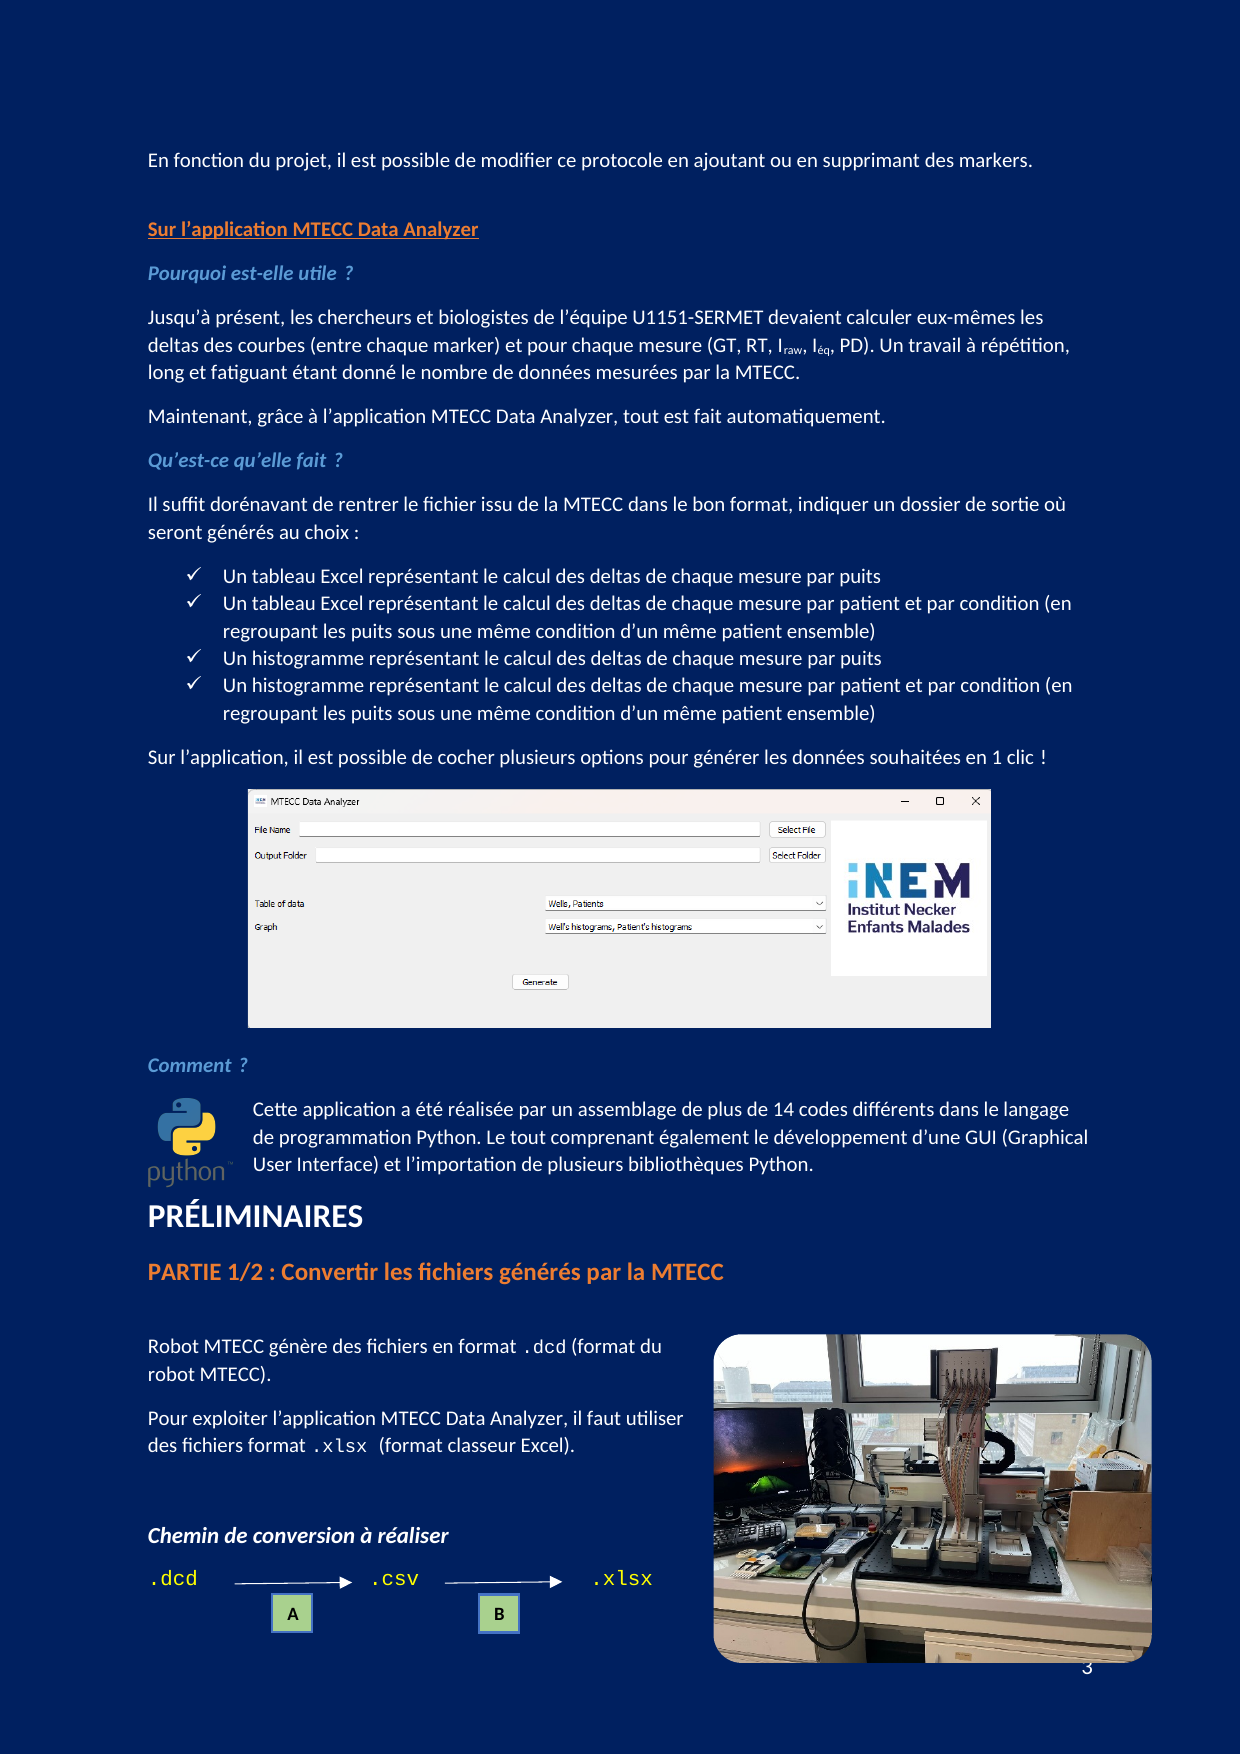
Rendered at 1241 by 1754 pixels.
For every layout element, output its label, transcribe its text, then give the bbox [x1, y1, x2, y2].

picture [147, 1097, 234, 1189]
text PRÉLIMINAIRES [148, 1196, 1093, 1236]
text Jusqu’à présent, les chercheurs et biologistes de l’équipe U1151-SERMET devaient calculer eux-mêmes les deltas des courbes (entre chaque marker) et pour chaque mesure (GT, RT, Iraw, Iéq, PD). Un travail à répétition, long et fatiguant étant donné le nombre de données mesurées par la MTECC. [148, 304, 1093, 385]
text Cette application a été réalisée par un assemblage de plus de 14 codes différents dans le langage de programmation Python. Le tout comprenant également le développement d’une GUI (Graphical User Interface) et l’importation de plusieurs bibliothèques Python. [234, 1097, 1093, 1177]
text Pourquoi est-elle utile ? [148, 261, 1093, 286]
text Sur l’application MTECC Data Analyzer [148, 216, 1093, 242]
list Un tableau Excel représentant le calcul des deltas de chaque mesure par patient et par condition (en regroupant les puits sous une même condition d’un même patient ensemble) [185, 590, 1093, 643]
list Un tableau Excel représentant le calcul des deltas de chaque mesure par puits [185, 563, 1093, 588]
text Comment ? [148, 1053, 1093, 1078]
text En fonction du projet, il est possible de modifier ce protocole en ajoutant ou en supprimant des markers. [148, 148, 1093, 173]
text Il suffit dorénavant de rentrer le fichier issu de la MTECC dans le bon format, indiquer un dossier de sortie où seront générés au choix : [148, 492, 1093, 544]
text Sur l’application, il est possible de cocher plusieurs options pour générer les données souhaitées en 1 clic ! [148, 744, 1093, 769]
text Robot MTECC génère des fichiers en format .dcd (format du robot MTECC). [148, 1333, 1093, 1387]
text Qu’est-ce qu’elle fait ? [148, 447, 1093, 473]
text Pour exploiter l’application MTECC Data Analyzer, il faut utiliser des fichiers format .xlsx (format classeur Excel). [148, 1405, 713, 1458]
text .dcd .csv .xlsx [148, 1568, 713, 1592]
text PARTIE 1/2 : Convertir les fichiers générés par la MTECC [148, 1256, 1093, 1287]
text Maintenant, grâce à l’application MTECC Data Analyzer, tout est fait automatiquement. [148, 403, 1093, 429]
list Un histogramme représentant le calcul des deltas de chaque mesure par patient et par condition (en regroupant les puits sous une même condition d’un même patient ensemble) [185, 673, 1093, 725]
text Chemin de conversion à réaliser [148, 1521, 713, 1549]
picture [247, 789, 991, 1027]
list Un histogramme représentant le calcul des deltas de chaque mesure par puits [185, 645, 1093, 671]
picture [713, 1334, 1152, 1663]
